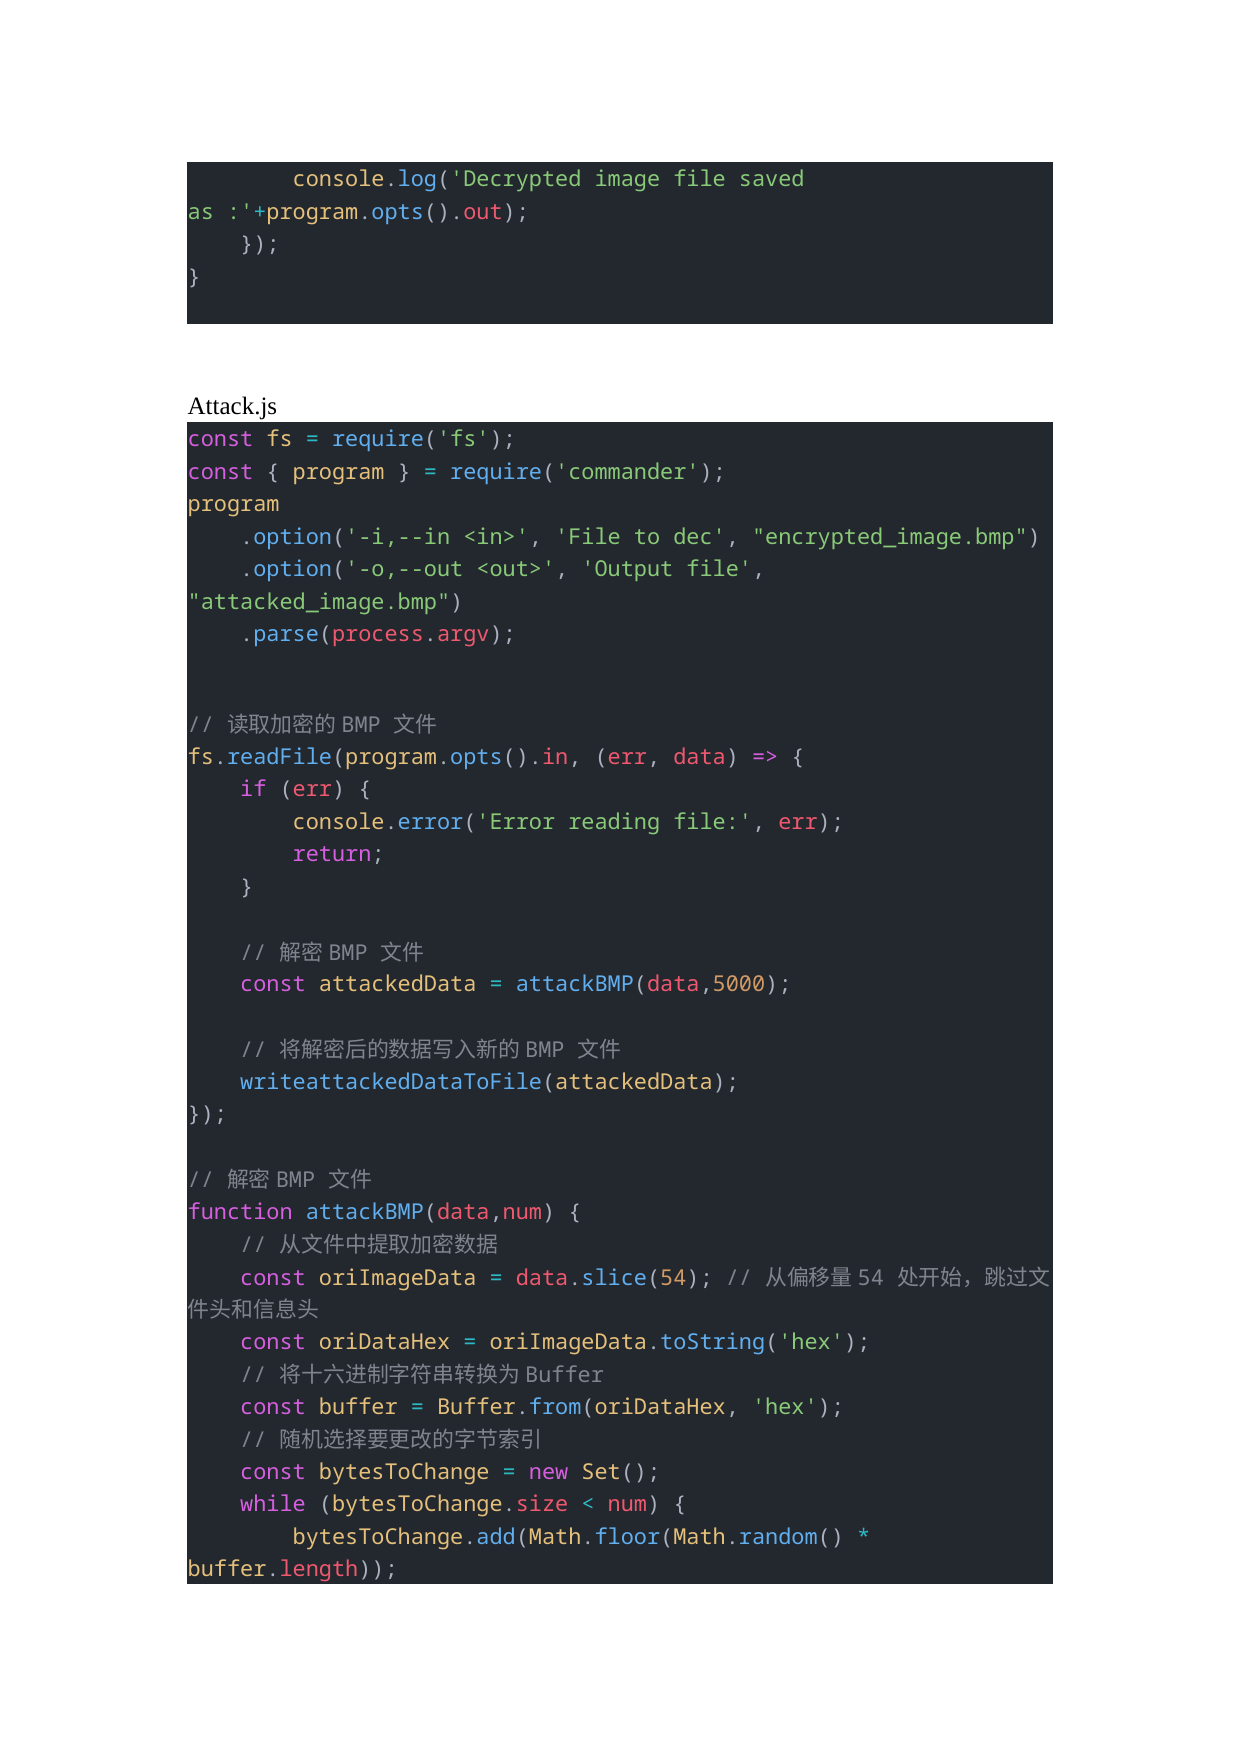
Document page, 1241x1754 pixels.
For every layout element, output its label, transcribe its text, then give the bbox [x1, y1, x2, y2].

text }); [187, 227, 1053, 259]
text fs.readFile(program.opts().in, (err, data) => { [187, 739, 1053, 772]
text // 从文件中提取加密数据 [187, 1227, 1053, 1259]
text bytesToChange.add(Math.floor(Math.random() * buffer.length)); [187, 1519, 1053, 1584]
text Attack.js [187, 389, 1053, 422]
text const oriDataHex = oriImageData.toString('hex'); [187, 1324, 1053, 1357]
text const attackedData = attackBMP(data,5000); [187, 967, 1053, 999]
text const oriImageData = data.slice(54); // 从偏移量 54 处开始，跳过文件头和信息头 [187, 1259, 1053, 1324]
text const { program } = require('commander'); [187, 454, 1053, 487]
text } [187, 259, 1053, 292]
text return; [187, 837, 1053, 869]
text .option('-o,--out <out>', 'Output file', "attacked_image.bmp") [187, 552, 1053, 617]
text const fs = require('fs'); [187, 422, 1053, 454]
text // 将解密后的数据写入新的 BMP 文件 [187, 1032, 1053, 1064]
text // 解密 BMP 文件 [187, 934, 1053, 967]
text // 解密 BMP 文件 [187, 1162, 1053, 1194]
text } [187, 869, 1053, 902]
text function attackBMP(data,num) { [187, 1194, 1053, 1227]
text while (bytesToChange.size < num) { [187, 1487, 1053, 1519]
text writeattackedDataToFile(attackedData); [187, 1064, 1053, 1097]
text const buffer = Buffer.from(oriDataHex, 'hex'); [187, 1389, 1053, 1422]
text if (err) { [187, 772, 1053, 804]
text // 随机选择要更改的字节索引 [187, 1422, 1053, 1454]
text console.error('Error reading file:', err); [187, 804, 1053, 837]
text .parse(process.argv); [187, 617, 1053, 649]
text // 读取加密的 BMP 文件 [187, 707, 1053, 739]
text program [187, 487, 1053, 519]
text .option('-i,--in <in>', 'File to dec', "encrypted_image.bmp") [187, 519, 1053, 552]
text const bytesToChange = new Set(); [187, 1454, 1053, 1487]
text }); [187, 1097, 1053, 1129]
text // 将十六进制字符串转换为 Buffer [187, 1357, 1053, 1389]
text console.log('Decrypted image file saved as :'+program.opts().out); [187, 162, 1053, 227]
